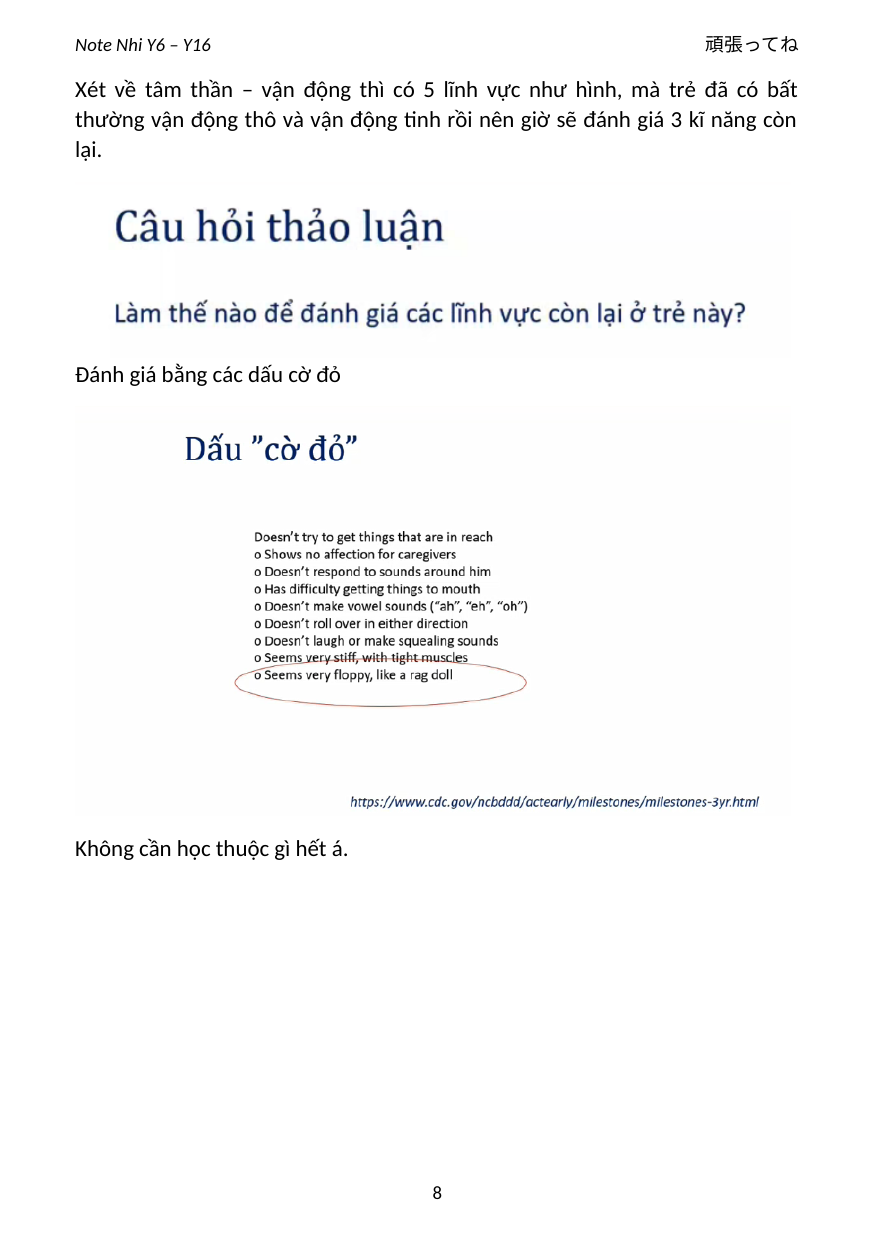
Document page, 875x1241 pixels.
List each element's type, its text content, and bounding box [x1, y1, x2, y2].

text Xét về tâm thần – vận động thì có 5 lĩnh vực như hình, mà trẻ đã có bất thường vận động thô và vận động tinh rồi nên giờ sẽ đánh giá 3 kĩ năng còn lại. [75, 75, 799, 163]
text Không cần học thuộc gì hết á. [75, 834, 799, 862]
text Đánh giá bằng các dấu cờ đỏ [75, 360, 799, 388]
picture [75, 406, 791, 816]
picture [75, 182, 791, 358]
